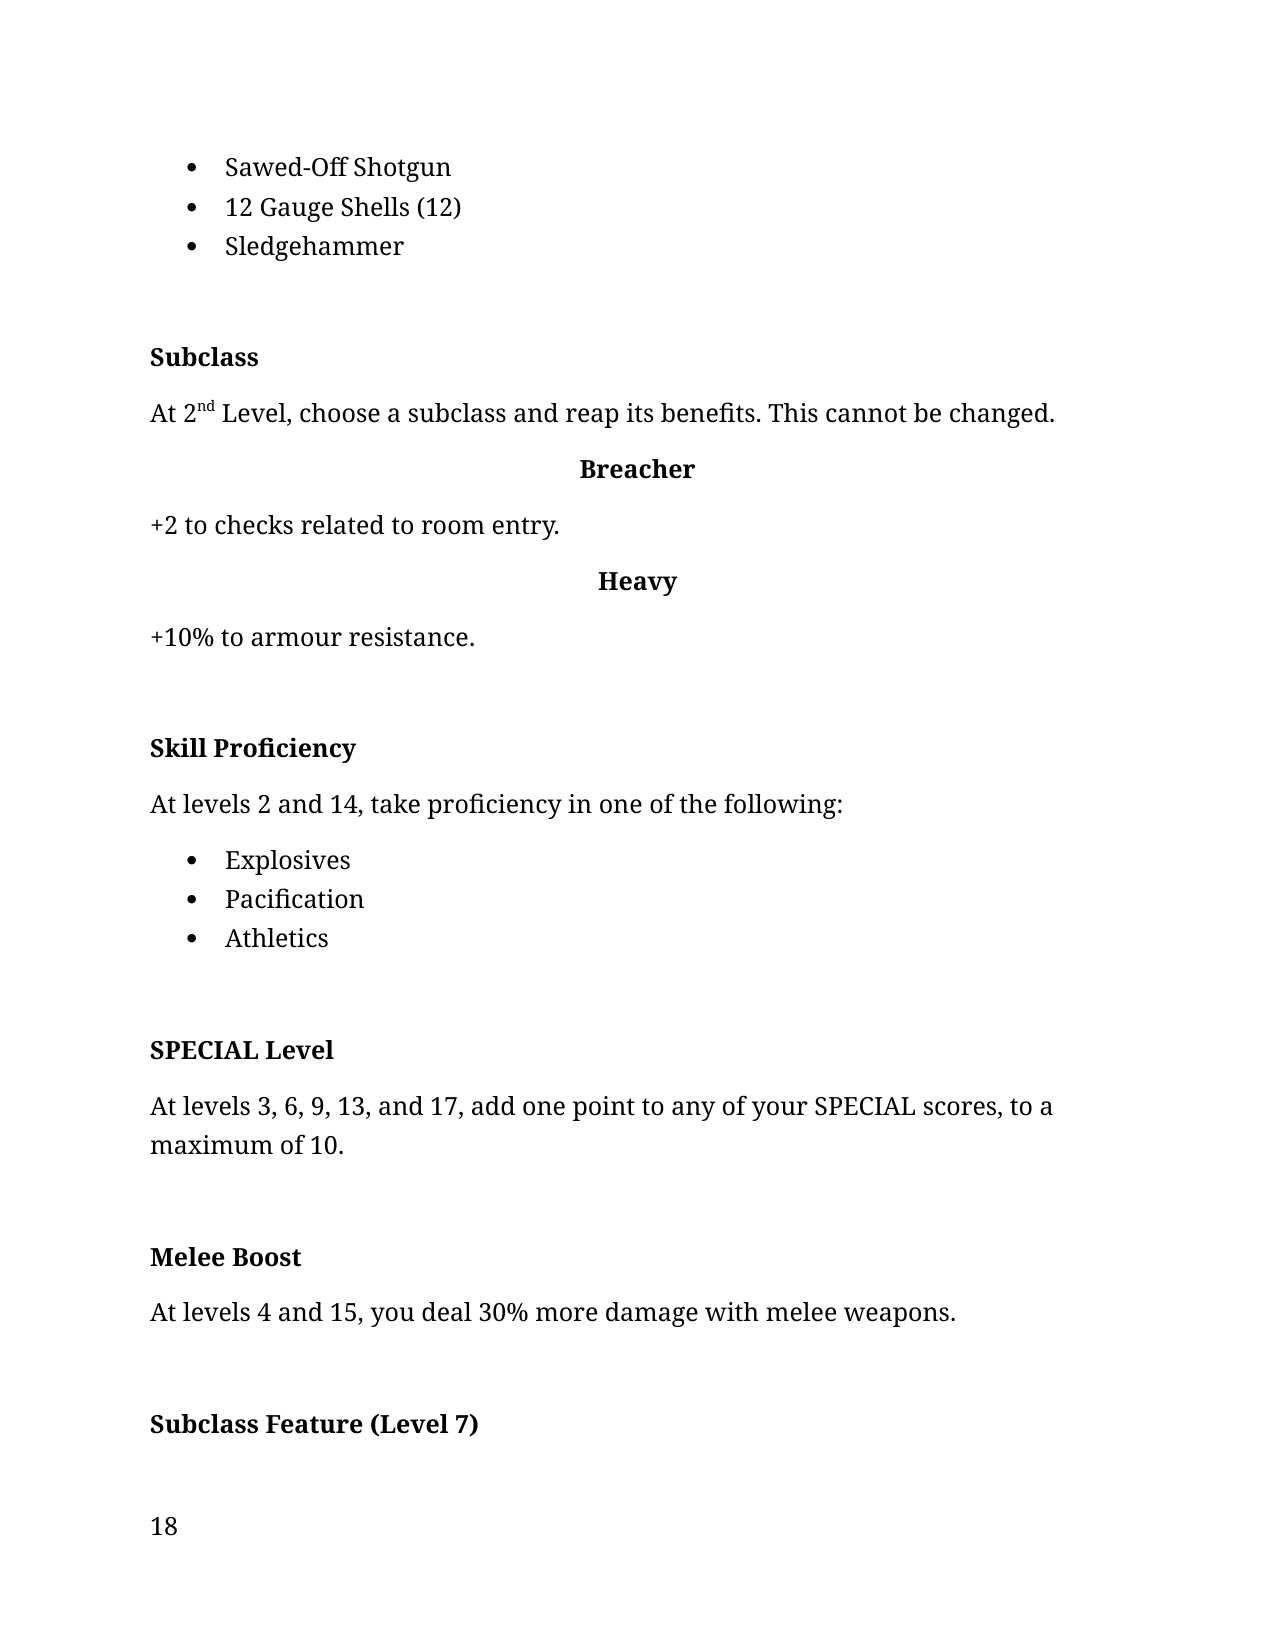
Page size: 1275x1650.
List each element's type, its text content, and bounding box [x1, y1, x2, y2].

text At 2nd Level, choose a subclass and reap its benefits. This cannot be changed. [150, 396, 1125, 430]
list Pacification [187, 882, 1125, 916]
text Melee Boost [150, 1239, 1125, 1273]
text Breacher [150, 452, 1125, 486]
list 12 Gauge Shells (12) [187, 189, 1125, 223]
list Sledgehammer [187, 228, 1125, 262]
text Heavy [150, 563, 1125, 597]
text Subclass Feature (Level 7) [150, 1407, 1125, 1441]
text At levels 4 and 15, you deal 30% more damage with melee weapons. [150, 1295, 1125, 1329]
list Sawed-Off Shotgun [187, 150, 1125, 184]
list Explosives [187, 842, 1125, 877]
list Athletics [187, 921, 1125, 955]
text +10% to armour resistance. [150, 619, 1125, 653]
text Subclass [150, 340, 1125, 374]
text +2 to checks related to room entry. [150, 507, 1125, 542]
text SPECIAL Level [150, 1032, 1125, 1067]
text At levels 3, 6, 9, 13, and 17, add one point to any of your SPECIAL scores, to a maximum of 10. [150, 1088, 1125, 1162]
text Skill Proficiency [150, 731, 1125, 765]
text At levels 2 and 14, take proficiency in one of the following: [150, 787, 1125, 821]
